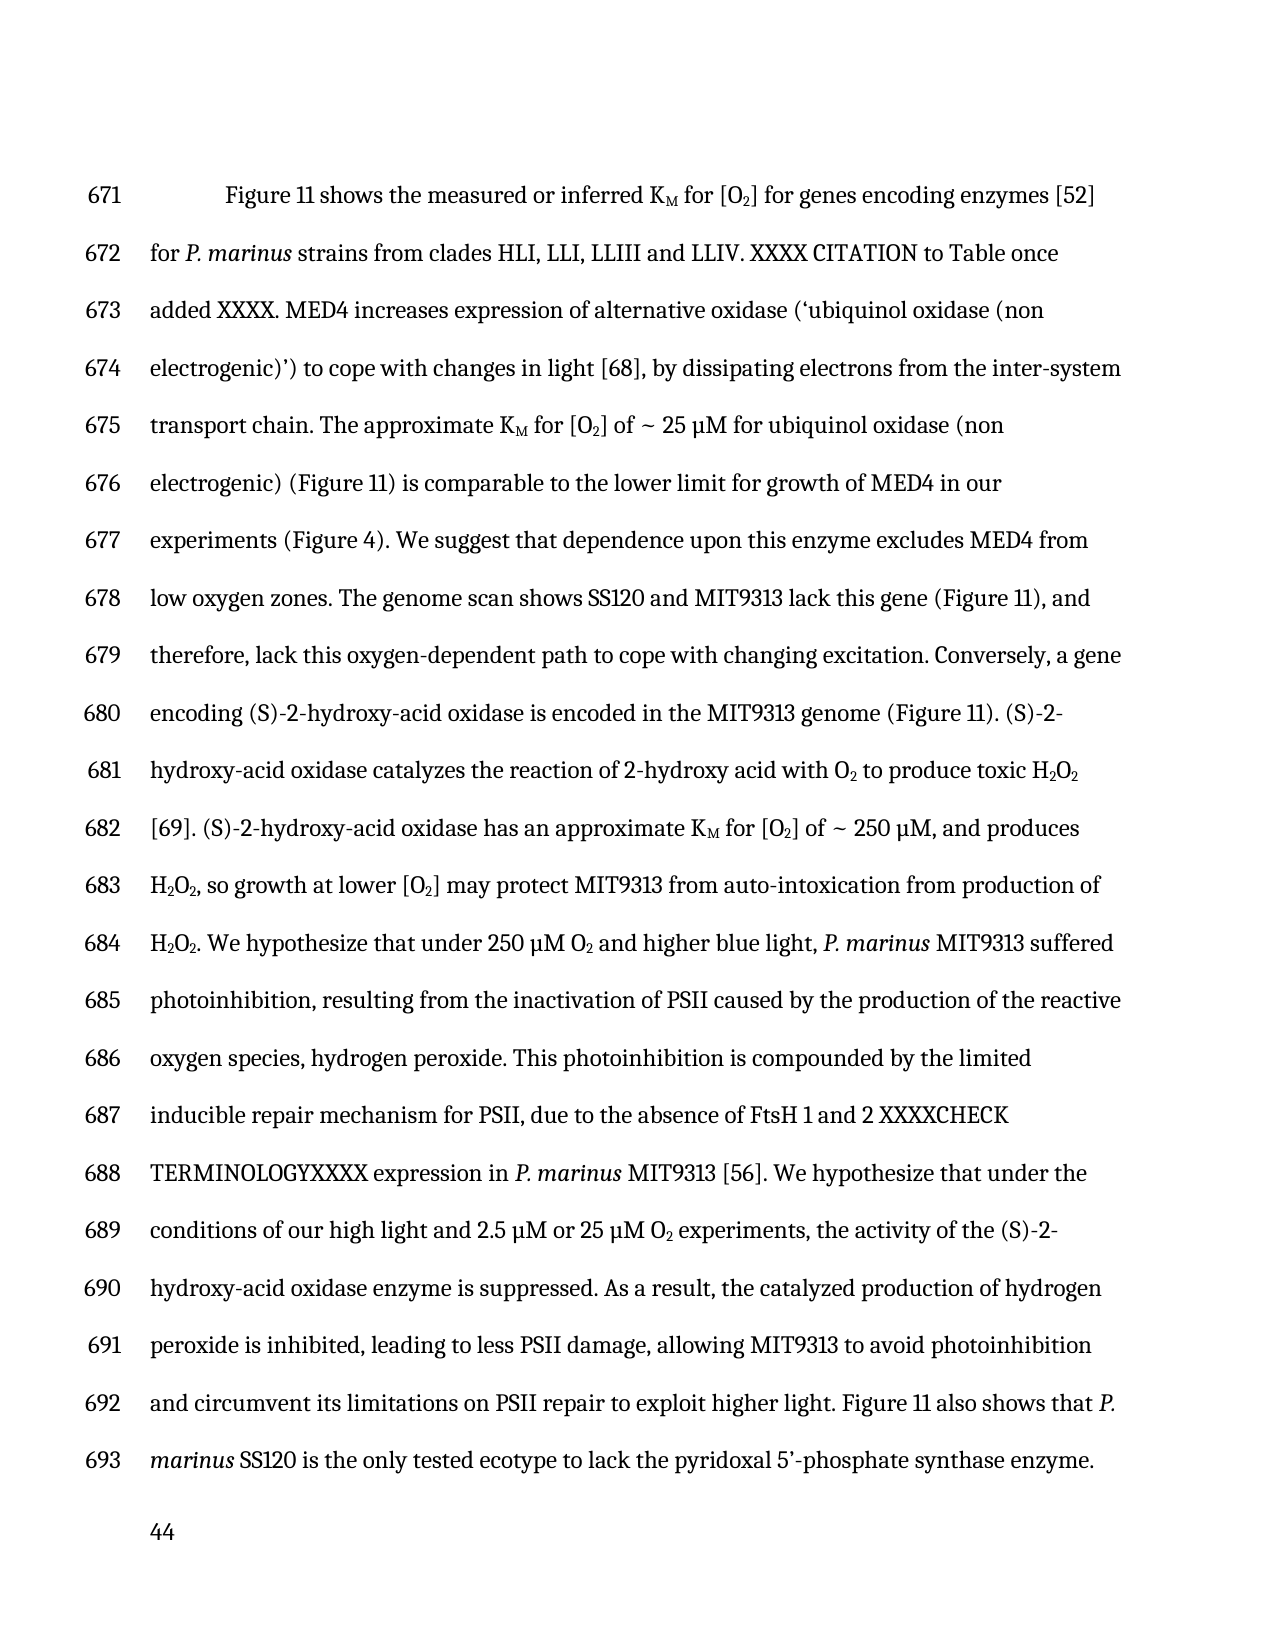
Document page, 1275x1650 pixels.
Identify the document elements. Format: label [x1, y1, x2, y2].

text [150, 181, 1125, 1475]
